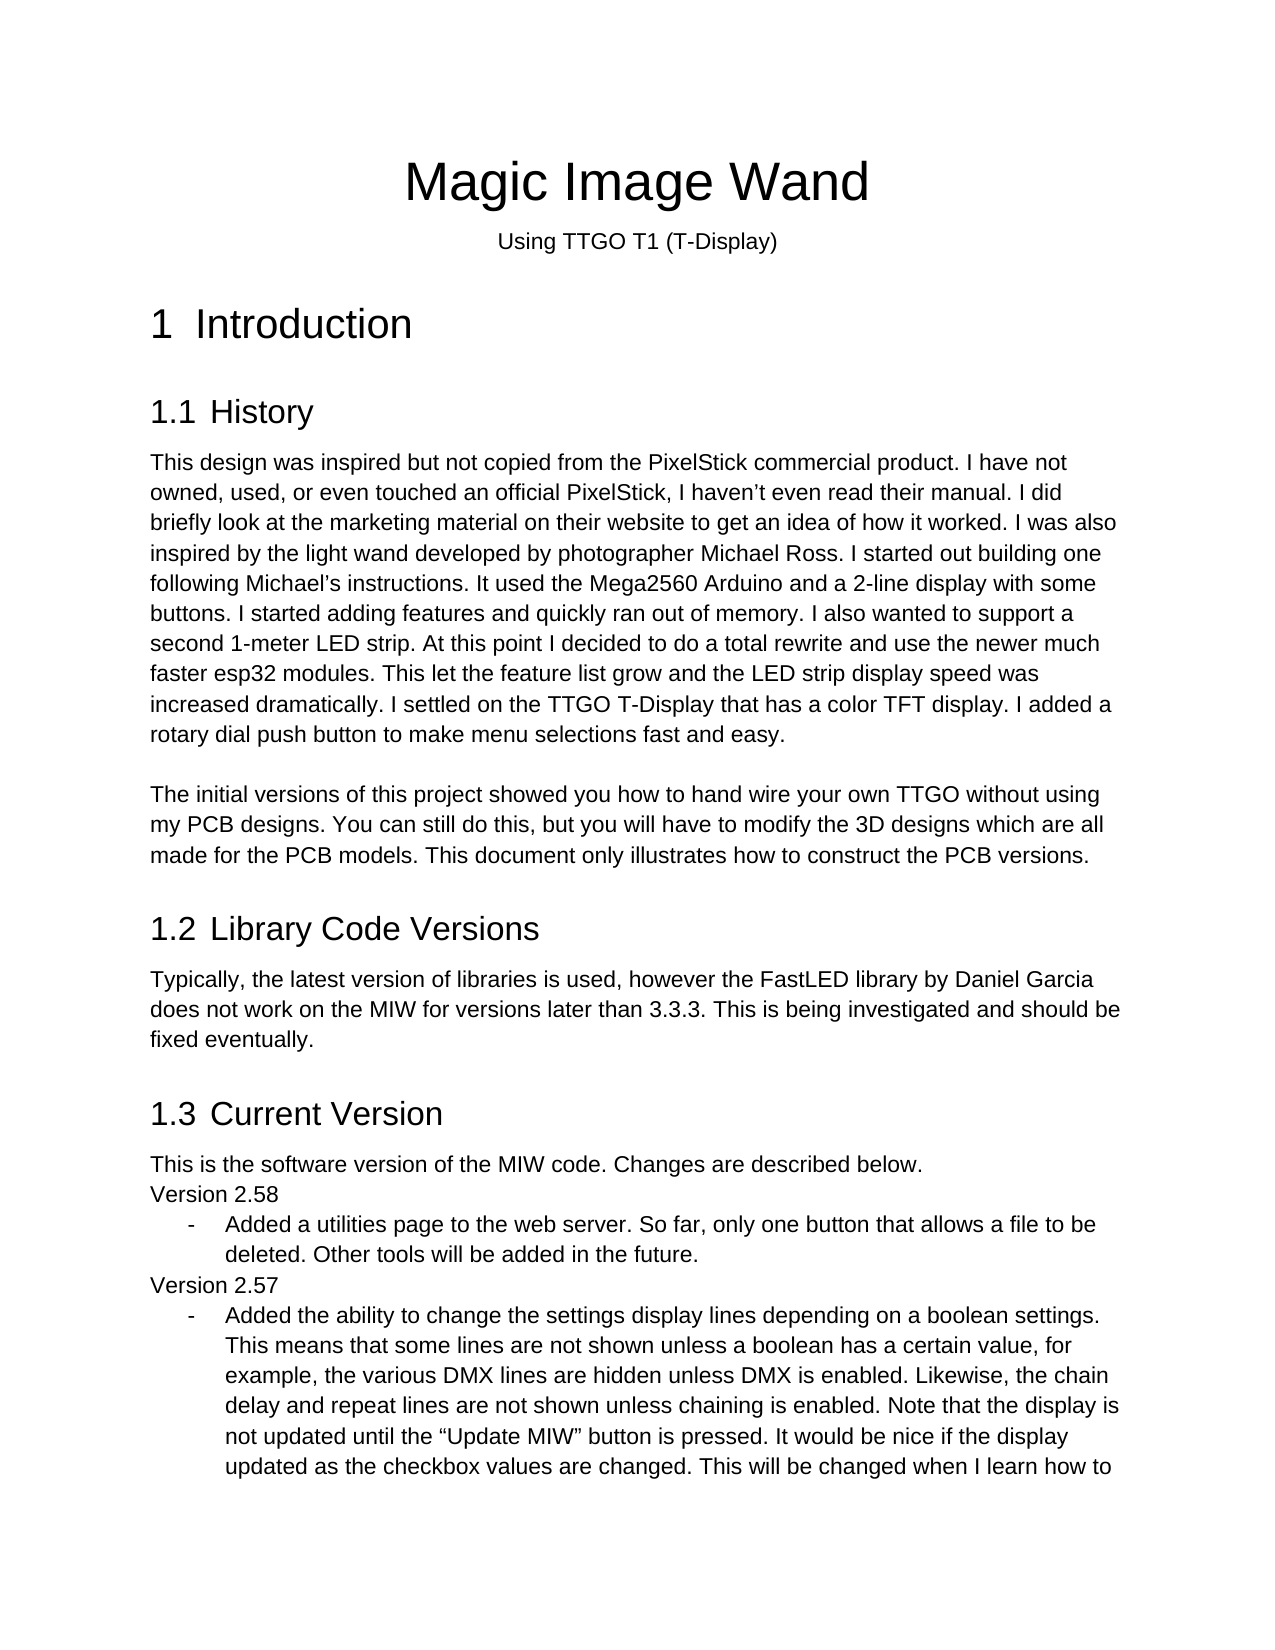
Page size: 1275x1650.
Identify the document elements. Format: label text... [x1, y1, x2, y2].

text Typically, the latest version of libraries is used, however the FastLED library by Daniel Garcia does not work on the MIW for versions later than 3.3.3. This is being investigated and should be fixed eventually. [150, 966, 1125, 1053]
subtitle Library Code Versions [150, 909, 1125, 948]
text Using TTGO T1 (T-Display) [150, 228, 1125, 254]
text The initial versions of this project showed you how to hand wire your own TTGO without using my PCB designs. You can still do this, but you will have to modify the 3D designs which are all made for the PCB models. This document only illustrates how to construct the PCB versions. [150, 781, 1125, 868]
subtitle Current Version [150, 1094, 1125, 1133]
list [187, 1302, 1125, 1479]
list Added a utilities page to the web server. So far, only one button that allows a file to be deleted. Other tools will be added in the future. [187, 1211, 1125, 1268]
text This design was inspired but not copied from the PixelStick commercial product. I have not owned, used, or even touched an official PixelStick, I haven’t even read their manual. I did briefly look at the marketing material on their website to get an idea of how it worked. I was also inspired by the light wand developed by photographer Michael Ross. I started out building one following Michael’s instructions. It used the Mega2560 Arduino and a 2-line display with some buttons. I started adding features and quickly ran out of memory. I also wanted to support a second 1-meter LED strip. At this point I decided to do a total rewrite and use the newer much faster esp32 modules. This let the feature list grow and the LED strip display speed was increased dramatically. I settled on the TTGO T-Display that has a color TFT display. I added a rotary dial push button to make menu selections fast and easy. [150, 449, 1125, 747]
text Version 2.57 [150, 1272, 1125, 1298]
title Magic Image Wand [150, 150, 1125, 212]
text Version 2.58 [150, 1181, 1125, 1207]
subtitle Introduction [150, 300, 1125, 348]
text This is the software version of the MIW code. Changes are described below. [150, 1151, 1125, 1177]
subtitle History [150, 392, 1125, 431]
